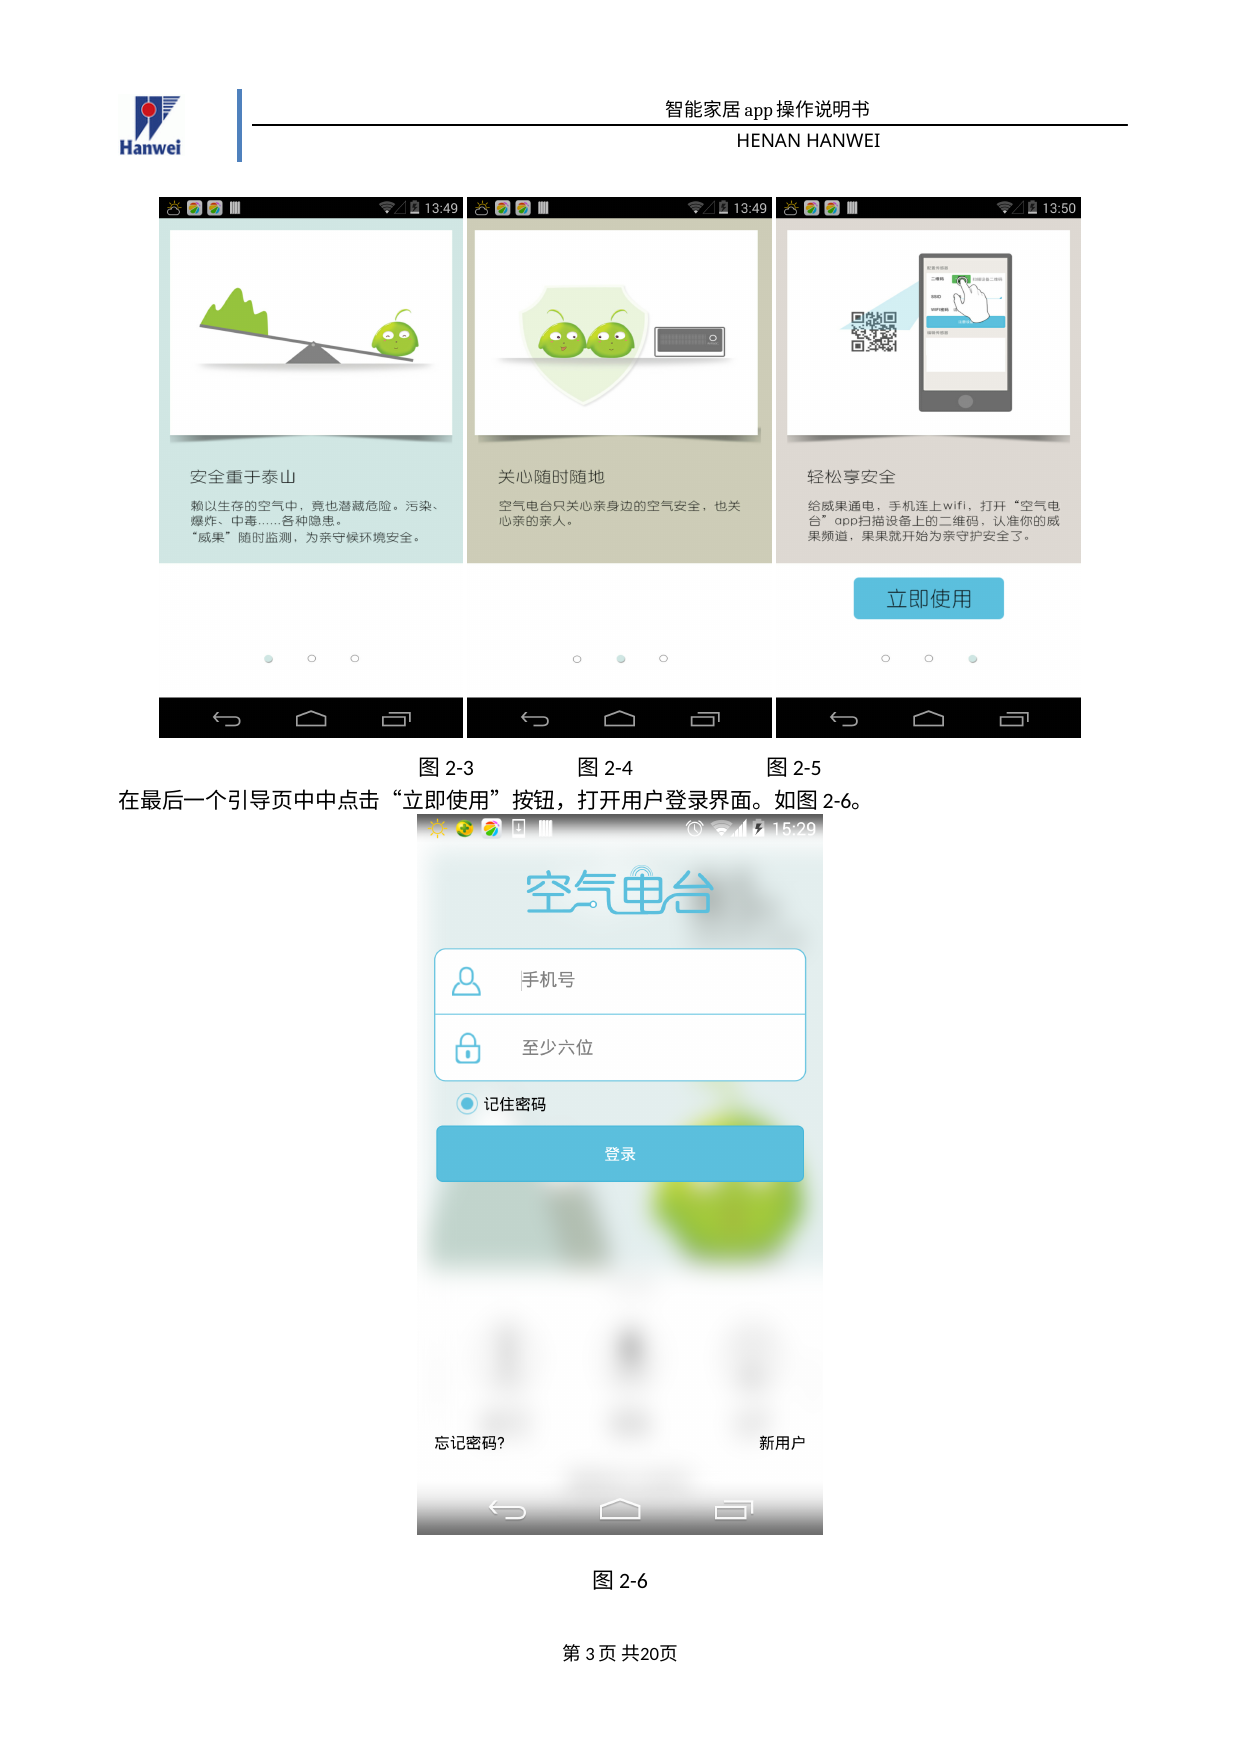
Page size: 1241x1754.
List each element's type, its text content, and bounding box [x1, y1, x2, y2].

picture [776, 197, 1081, 738]
text 图2-6 [118, 1562, 1122, 1595]
picture [467, 197, 772, 738]
picture [417, 814, 823, 1535]
text 在最后一个引导页中中点击“立即使用”按钮，打开用户登录界面。如图2-6。 [118, 782, 1122, 815]
picture [118, 94, 185, 156]
picture [159, 197, 463, 738]
